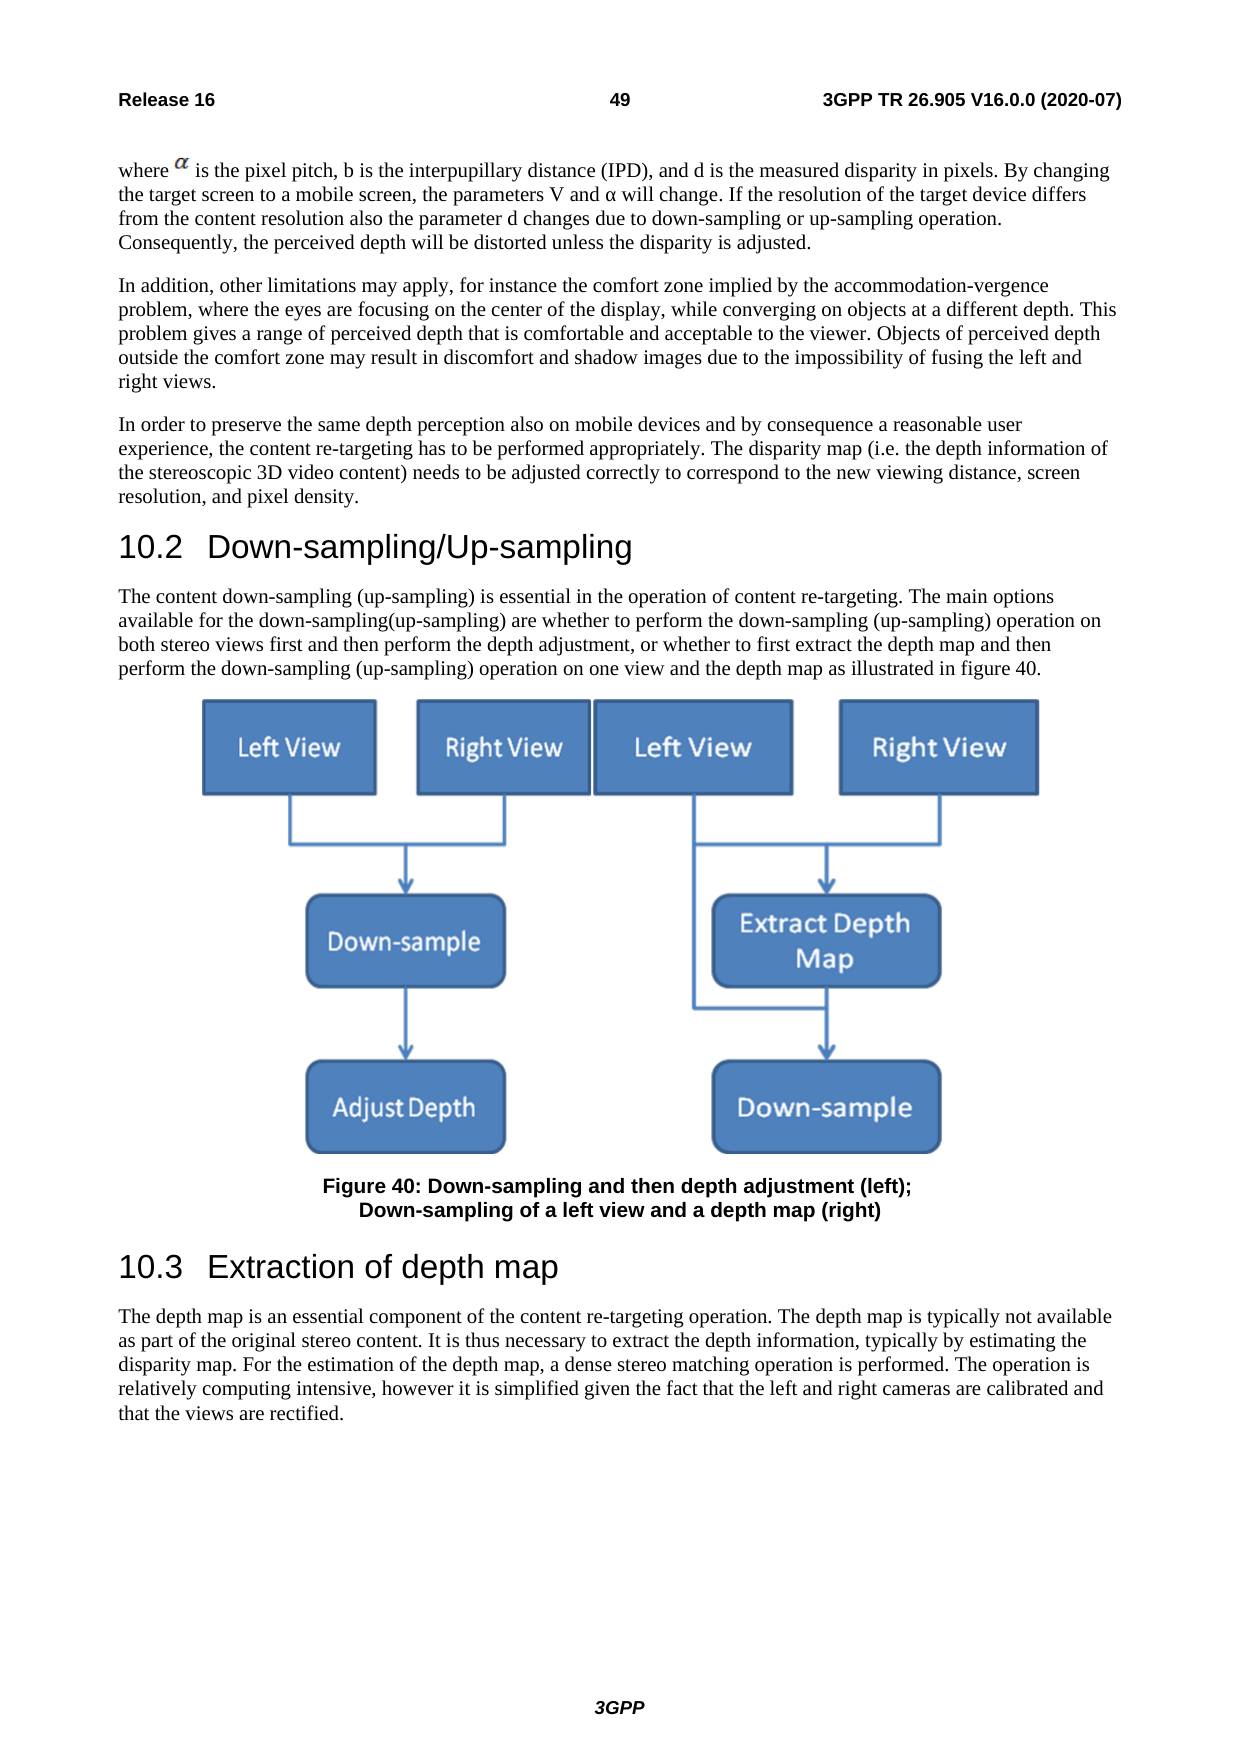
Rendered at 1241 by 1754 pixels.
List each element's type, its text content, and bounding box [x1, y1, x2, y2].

text Figure 40: Down-sampling and then depth adjustment (left); Down-sampling of a left view and a depth map (right) [118, 1174, 1122, 1222]
text The content down-sampling (up-sampling) is essential in the operation of content re-targeting. The main options available for the down-sampling(up-sampling) are whether to perform the down-sampling (up-sampling) operation on both stereo views first and then perform the depth adjustment, or whether to first extract the depth map and then perform the down-sampling (up-sampling) operation on one view and the depth map as illustrated in figure 40. [118, 584, 1122, 680]
text The depth map is an essential component of the content re-targeting operation. The depth map is typically not available as part of the original stereo content. It is thus necessary to extract the depth information, typically by estimating the disparity map. For the estimation of the depth map, a dense stereo matching operation is performed. The operation is relatively computing intensive, however it is simplified given the fact that the left and right cameras are calibrated and that the views are rectified. [118, 1304, 1122, 1424]
picture [174, 147, 190, 177]
text In addition, other limitations may apply, for instance the comfort zone implied by the accommodation-vergence problem, where the eyes are focusing on the center of the display, while converging on objects at a different depth. This problem gives a range of perceived depth that is comfortable and acceptable to the viewer. Objects of perceived depth outside the comfort zone may result in discomfort and shadow images due to the impossibility of fusing the left and right views. [118, 273, 1122, 393]
text where is the pixel pitch, b is the interpupillary distance (IPD), and d is the measured disparity in pixels. By changing the target screen to a mobile screen, the parameters V and α will change. If the resolution of the target device differs from the content resolution also the parameter d changes due to down-sampling or up-sampling operation. Consequently, the perceived depth will be distorted unless the disparity is adjusted. [118, 147, 1122, 254]
subtitle 10.3 Extraction of depth map [118, 1247, 1122, 1285]
picture [200, 698, 1040, 1154]
subtitle 10.2 Down-sampling/Up-sampling [118, 527, 1122, 565]
text In order to preserve the same depth perception also on mobile devices and by consequence a reasonable user experience, the content re-targeting has to be performed appropriately. The disparity map (i.e. the depth information of the stereoscopic 3D video content) needs to be adjusted correctly to correspond to the new viewing distance, screen resolution, and pixel density. [118, 412, 1122, 508]
